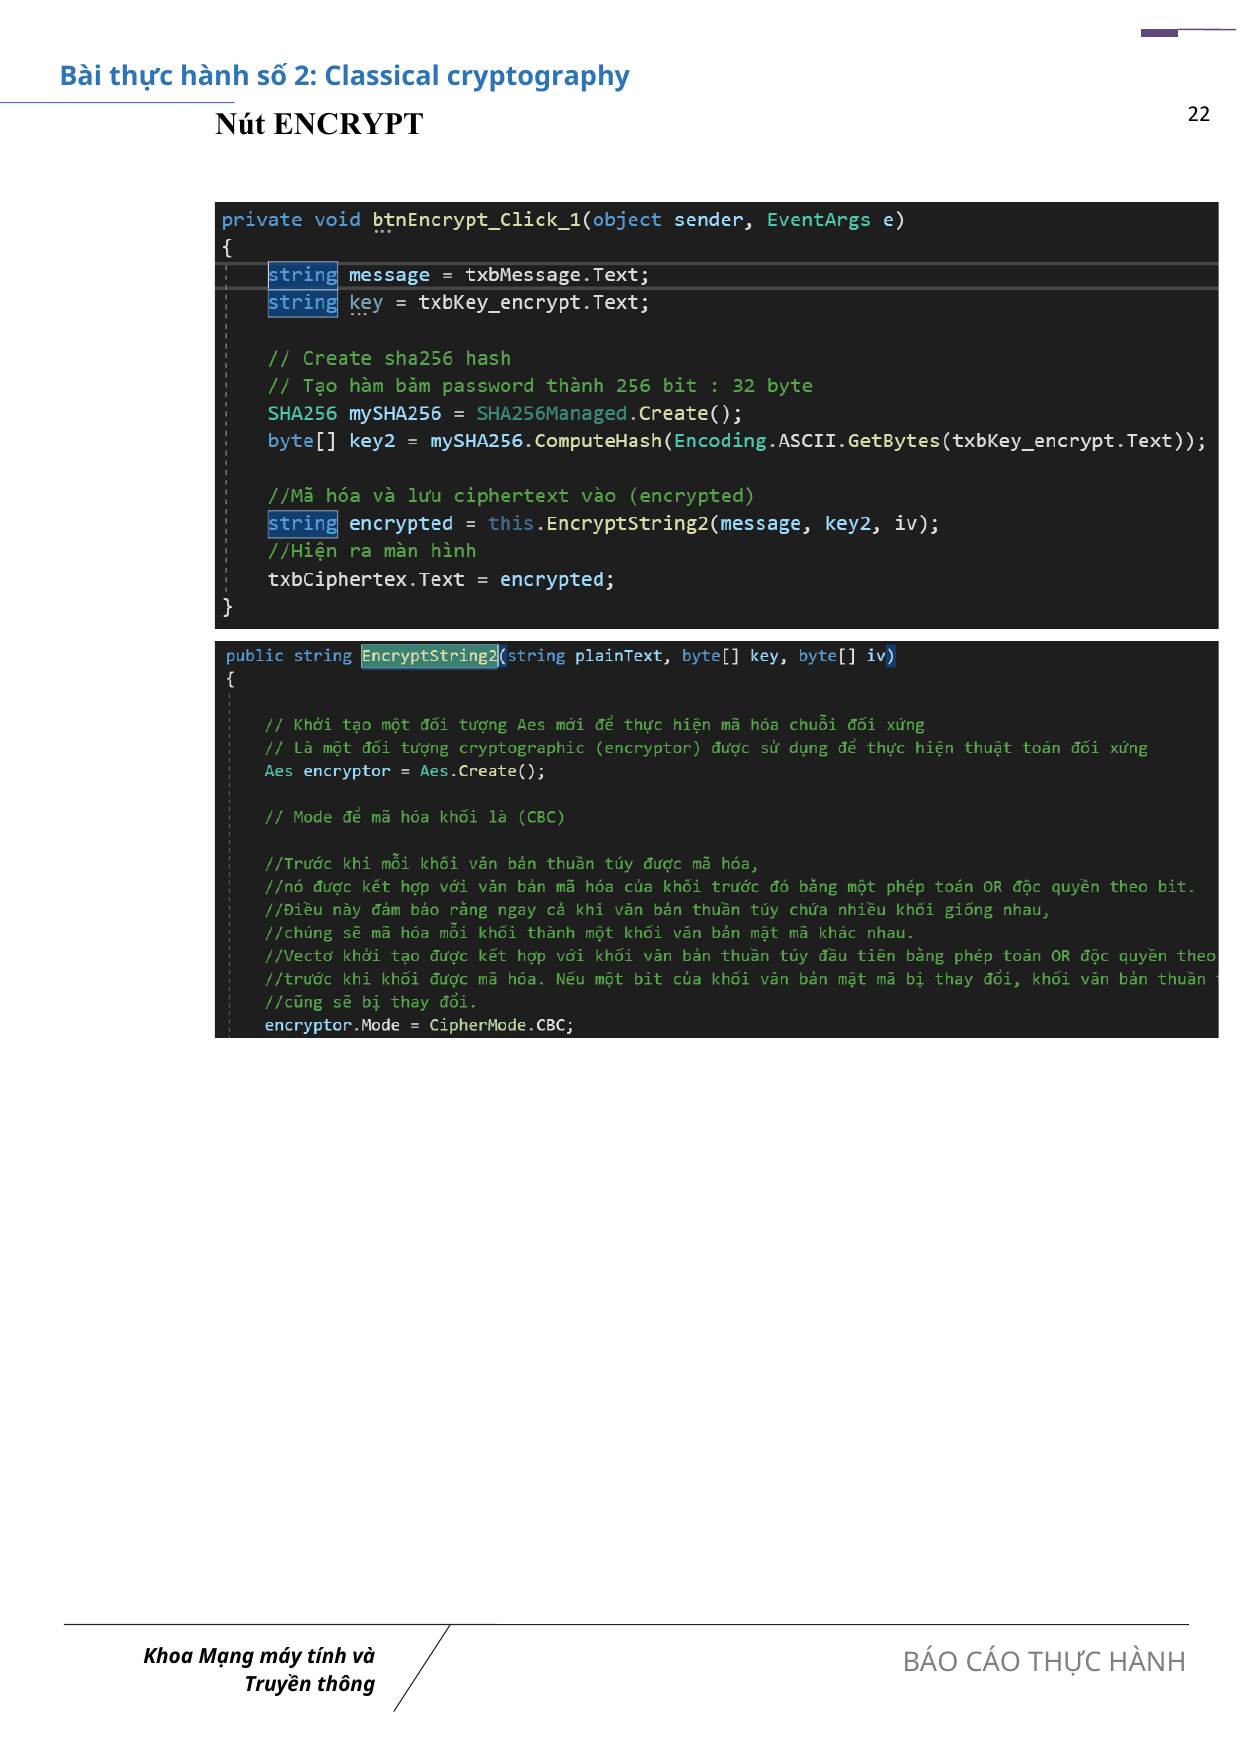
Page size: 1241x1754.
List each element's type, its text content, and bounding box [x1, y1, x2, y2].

text Nút ENCRYPT [156, 106, 1122, 141]
picture [214, 641, 1219, 1038]
picture [214, 202, 1219, 629]
